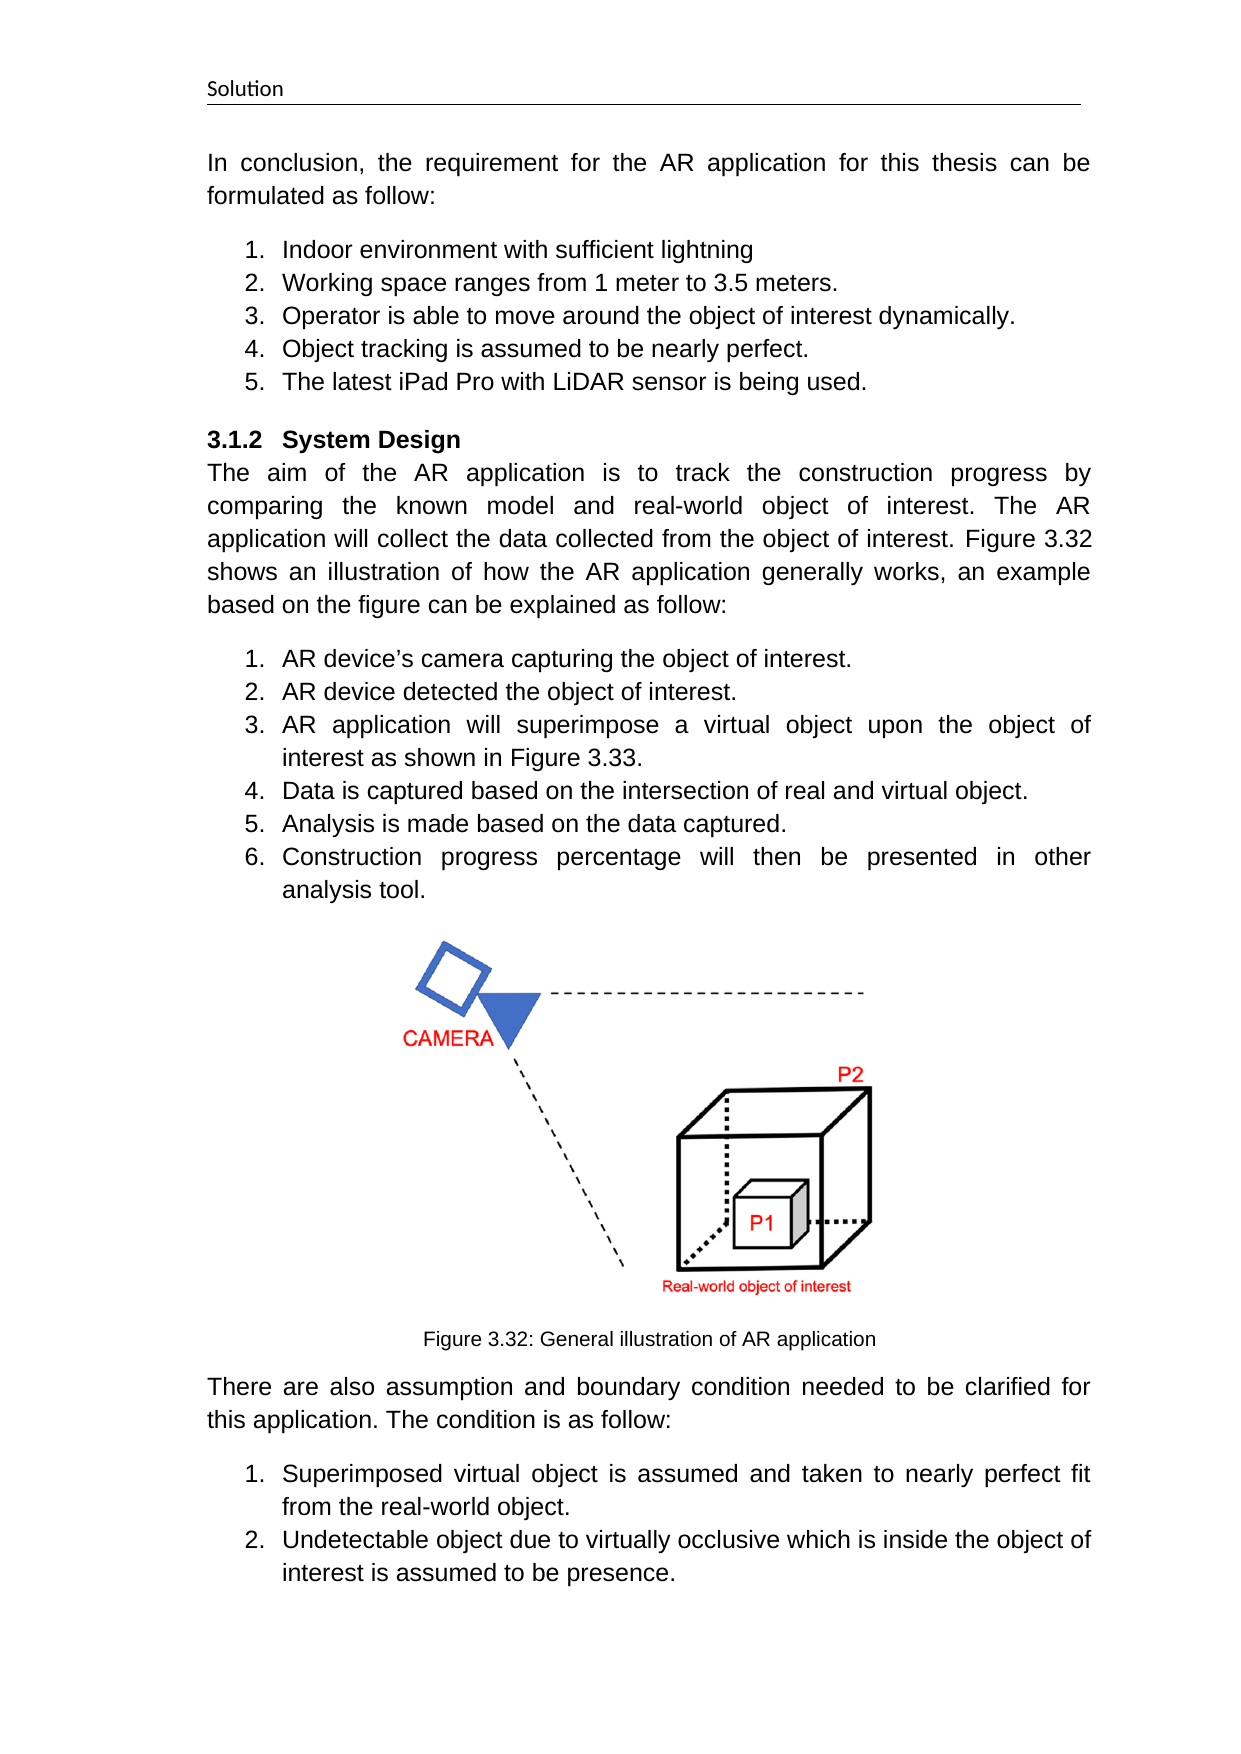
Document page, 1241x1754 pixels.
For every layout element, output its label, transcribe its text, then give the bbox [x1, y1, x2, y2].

list Undetectable object due to virtually occlusive which is inside the object of interest is assumed to be presence. [244, 1525, 1092, 1587]
list AR device’s camera capturing the object of interest. [244, 644, 1092, 672]
list Construction progress percentage will then be presented in other analysis tool. [244, 842, 1092, 903]
text In conclusion, the requirement for the AR application for this thesis can be formulated as follow: [207, 148, 1092, 209]
list Data is captured based on the intersection of real and virtual object. [244, 776, 1092, 804]
subtitle System Design [207, 425, 1092, 453]
list AR device detected the object of interest. [244, 677, 1092, 705]
list The latest iPad Pro with LiDAR sensor is being used. [244, 367, 1092, 395]
list Analysis is made based on the data captured. [244, 809, 1092, 837]
list Superimposed virtual object is assumed and taken to nearly perfect fit from the real-world object. [244, 1459, 1092, 1521]
list Indoor environment with sufficient lightning [244, 234, 1092, 263]
list Operator is able to move around the object of interest dynamically. [244, 301, 1092, 329]
picture [369, 928, 931, 1303]
list Working space ranges from 1 meter to 3.5 meters. [244, 268, 1092, 296]
text There are also assumption and boundary condition needed to be clarified for this application. The condition is as follow: [207, 1372, 1092, 1434]
list Object tracking is assumed to be nearly perfect. [244, 334, 1092, 362]
